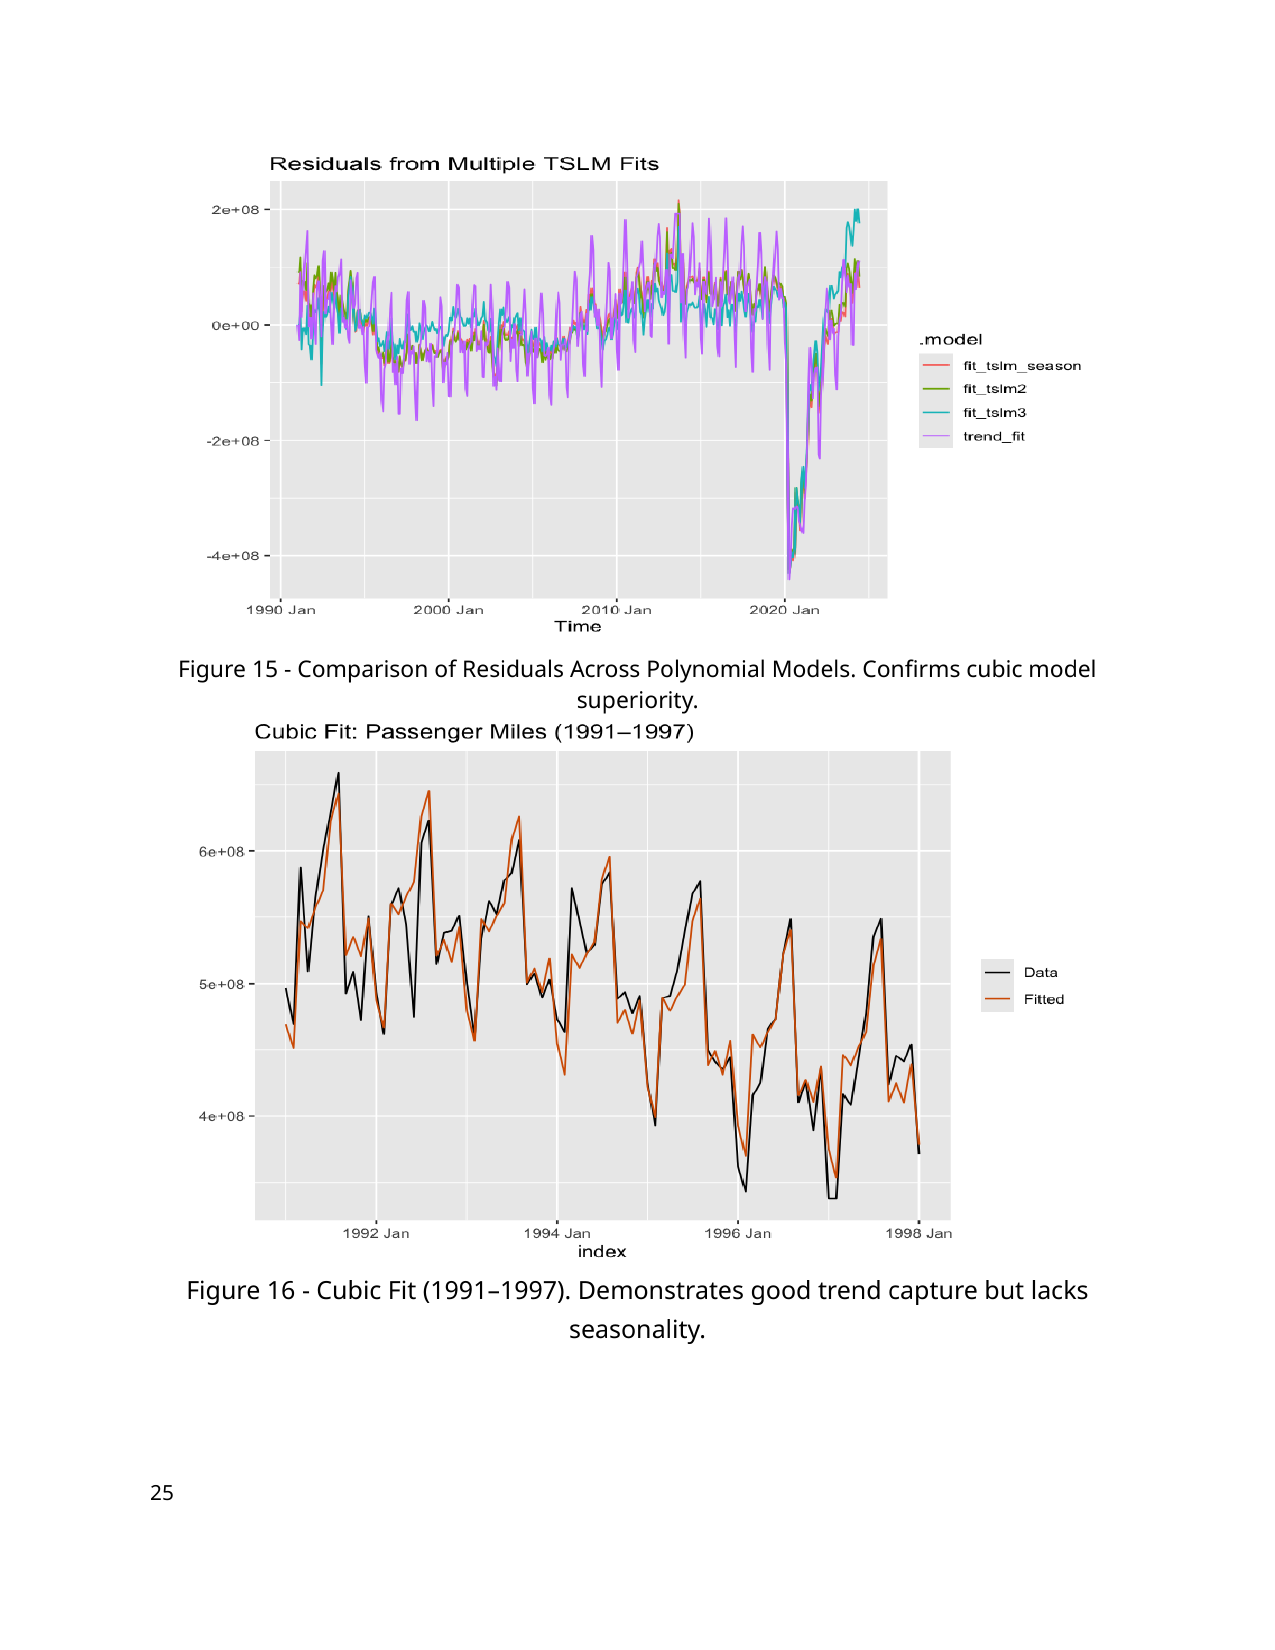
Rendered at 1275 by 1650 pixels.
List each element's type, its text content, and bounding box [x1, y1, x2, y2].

picture [189, 715, 1086, 1268]
picture [171, 150, 1104, 641]
text Figure 16 - Cubic Fit (1991–1997). Demonstrates good trend capture but lacks seasonality. [150, 1273, 1125, 1346]
text Figure 15 - Comparison of Residuals Across Polynomial Models. Confirms cubic model superiority. [150, 653, 1125, 715]
